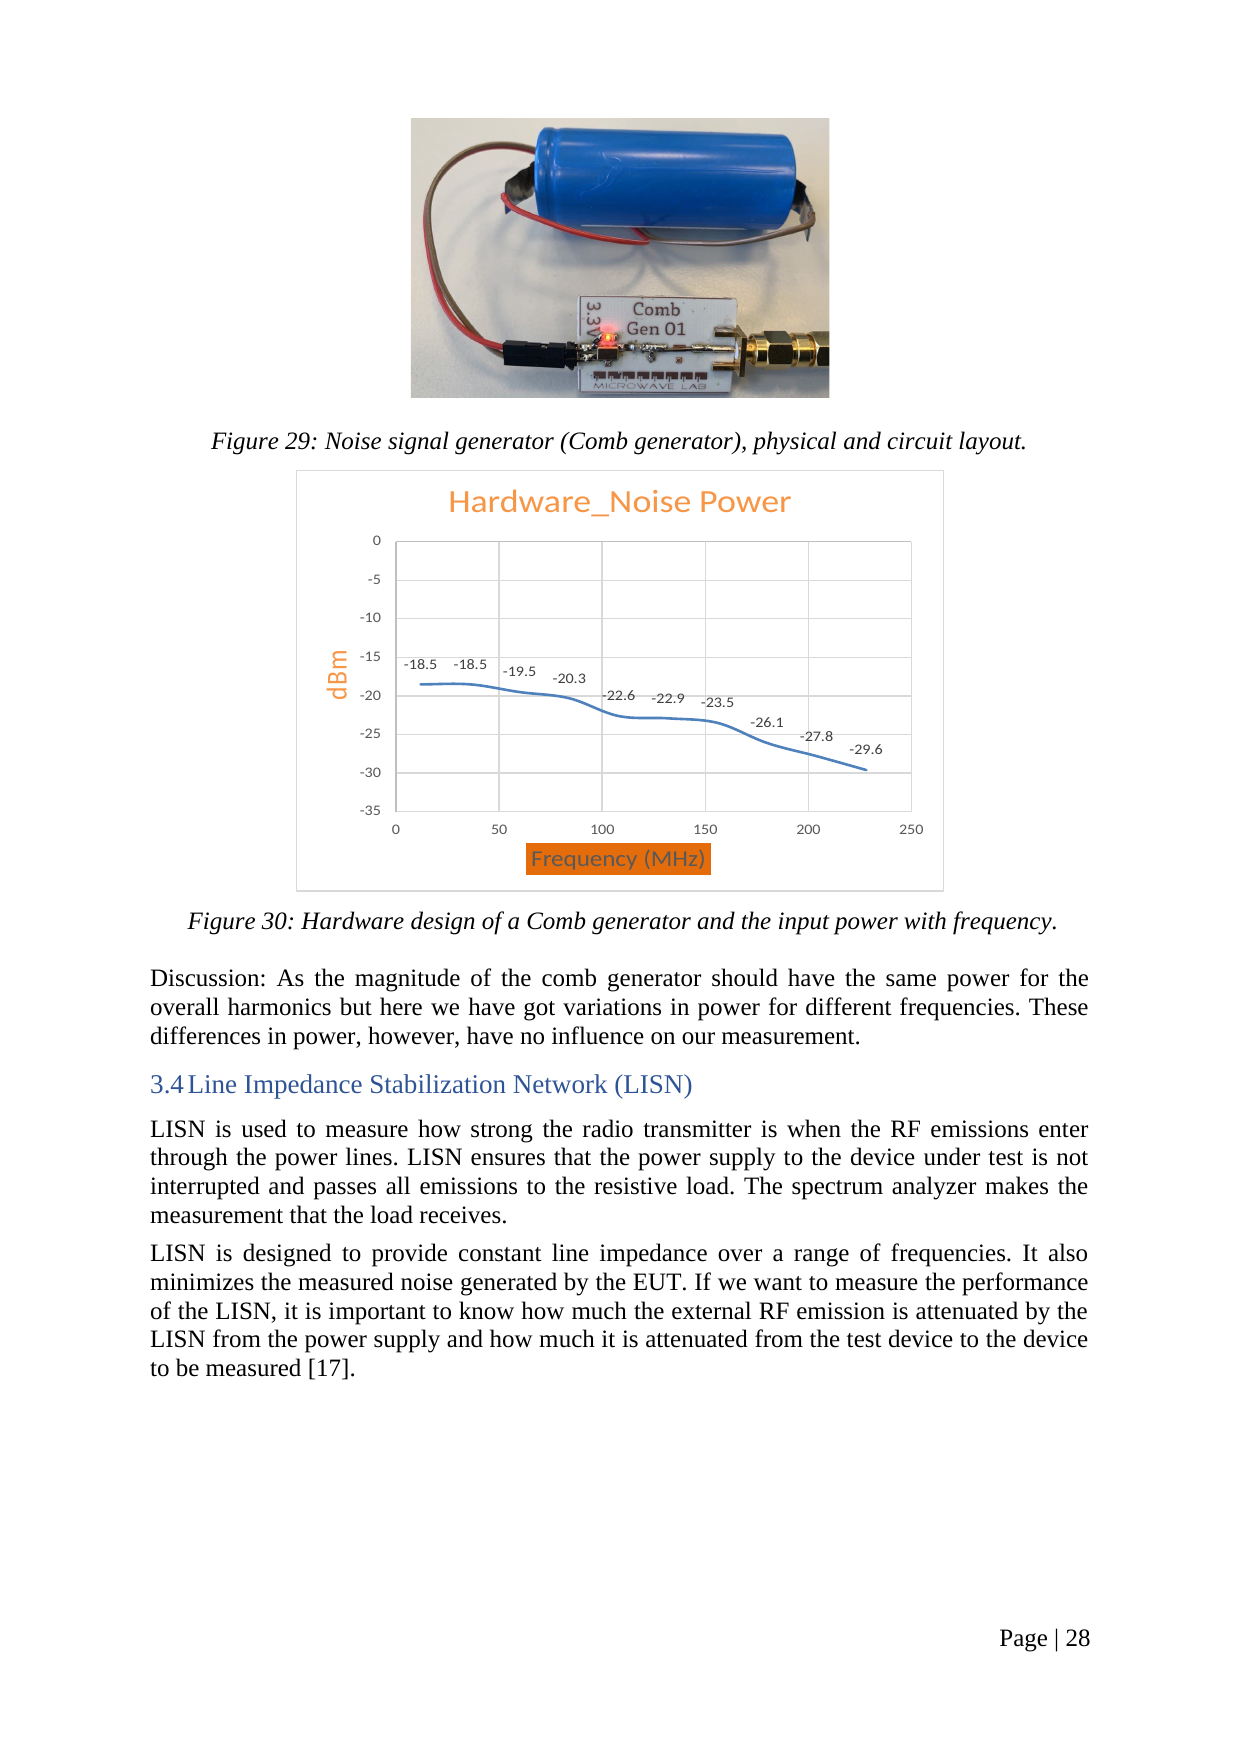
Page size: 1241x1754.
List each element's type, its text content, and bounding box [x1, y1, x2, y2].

text LISN is used to measure how strong the radio transmitter is when the RF emissions enter through the power lines. LISN ensures that the power supply to the device under test is not interrupted and passes all emissions to the resistive load. The spectrum analyzer makes the measurement that the load receives. [150, 1114, 1090, 1229]
text Figure 30: Hardware design of a Comb generator and the input power with frequency. [150, 906, 1090, 934]
text Figure 29: Noise signal generator (Comb generator), physical and circuit layout. [150, 426, 1090, 455]
subtitle Line Impedance Stabilization Network (LISN) [150, 1068, 1090, 1099]
text Discussion: As the magnitude of the comb generator should have the same power for the overall harmonics but here we have got variations in power for different frequencies. These differences in power, however, have no influence on our measurement. [150, 963, 1090, 1049]
picture [410, 118, 830, 398]
text LISN is designed to provide constant line impedance over a range of frequencies. It also minimizes the measured noise generated by the EUT. If we want to measure the performance of the LISN, it is important to know how much the external RF emission is attenuated by the LISN from the power supply and how much it is attenuated from the test device to the device to be measured. [150, 1229, 1090, 1382]
